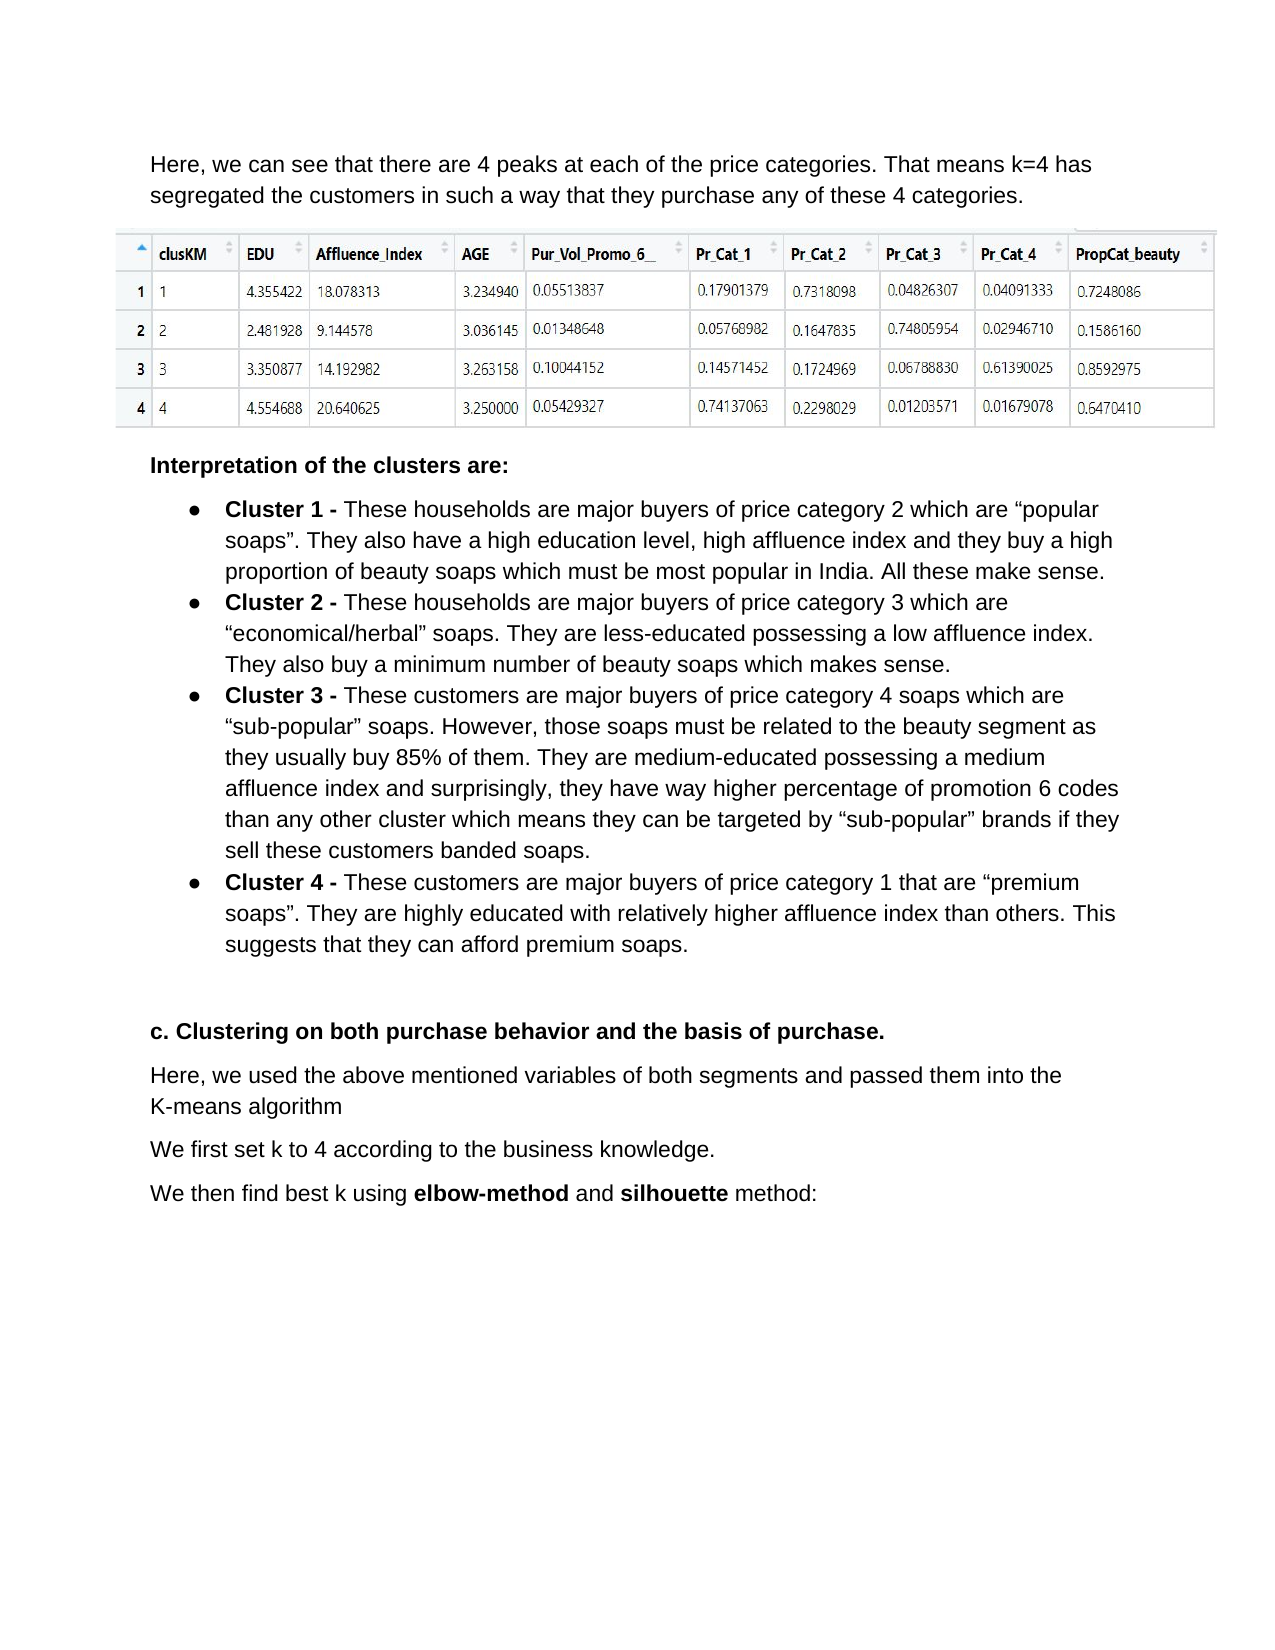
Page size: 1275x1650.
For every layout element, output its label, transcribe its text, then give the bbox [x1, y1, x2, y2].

text We then find best k using elbow-method and silhouette method: [150, 1180, 1188, 1206]
text ● Cluster 1 - These households are major buyers of price category 2 which are “popular soaps”. They also have a high education level, high affluence index and they buy a high proportion of beauty soaps which must be most popular in India. All these make sense. [187, 496, 1119, 584]
picture [115, 228, 1218, 430]
text affluence index and surprisingly, they have way higher percentage of promotion 6 codes than any other cluster which means they can be targeted by “sub-popular” brands if they sell these customers banded soaps. [225, 775, 1119, 864]
text Here, we used the above mentioned variables of both segments and passed them into the K-means algorithm [150, 1062, 1068, 1119]
text We first set k to 4 according to the business knowledge. [150, 1136, 1188, 1162]
text ● Cluster 2 - These households are major buyers of price category 3 which are “economical/herbal” soaps. They are less-educated possessing a low affluence index. They also buy a minimum number of beauty soaps which makes sense. [187, 589, 1099, 677]
text Here, we can see that there are 4 peaks at each of the price categories. That means k=4 has segregated the customers in such a way that they purchase any of these 4 categories. [150, 151, 1098, 208]
text ● Cluster 3 - These customers are major buyers of price category 4 soaps which are “sub-popular” soaps. However, those soaps must be related to the beauty segment as they usually buy 85% of them. They are medium-educated possessing a medium [187, 682, 1102, 771]
text c. Clustering on both purchase behavior and the basis of purchase. [150, 1018, 1188, 1044]
text ● Cluster 4 - These customers are major buyers of price category 1 that are “premium soaps”. They are highly educated with relatively higher affluence index than others. This suggests that they can afford premium soaps. [187, 868, 1121, 957]
text Interpretation of the clusters are: [150, 452, 1188, 478]
